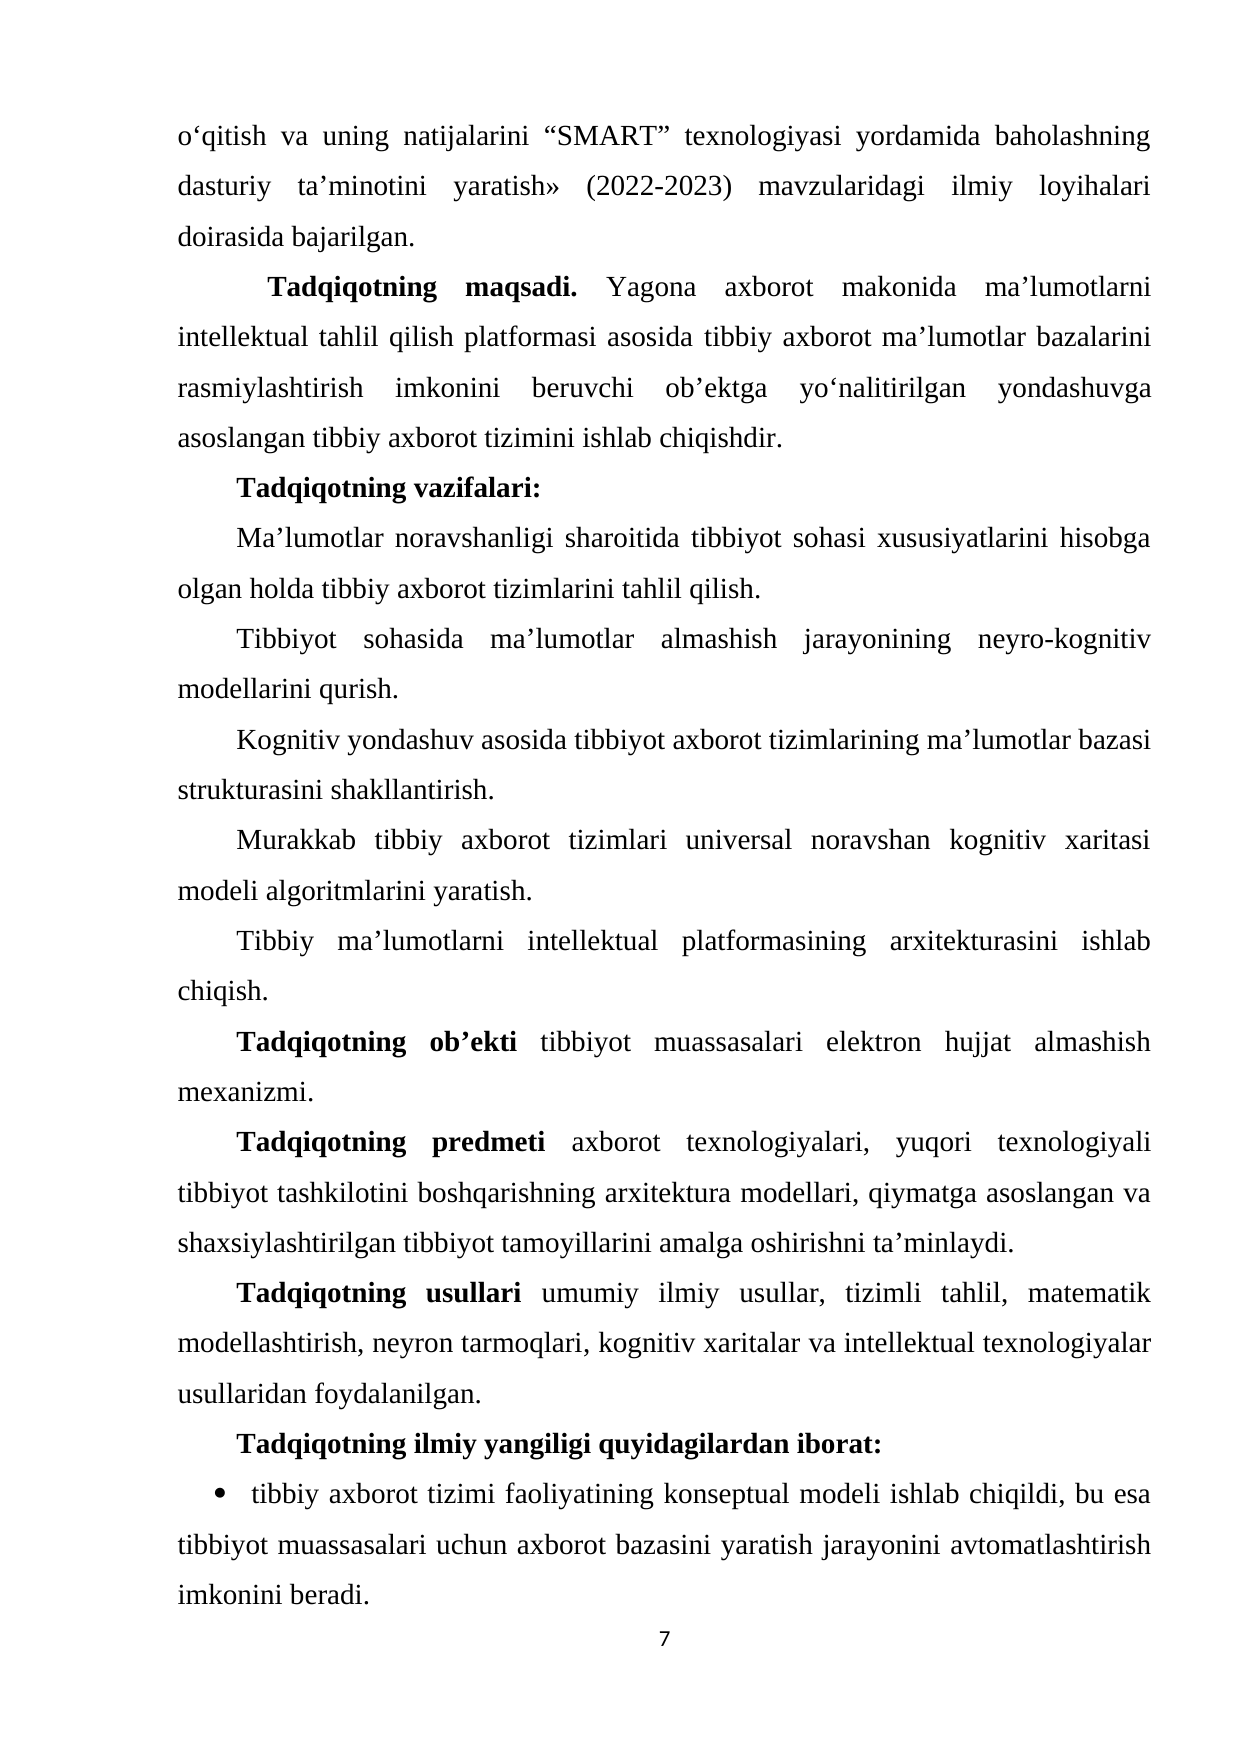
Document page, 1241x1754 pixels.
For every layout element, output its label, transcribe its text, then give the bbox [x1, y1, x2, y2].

text Tadqiqotning predmeti axborot texnologiyalari, yuqori texnologiyali tibbiyot tashkilotini boshqarishning arxitektura modellari, qiymatga asoslangan va shaxsiylashtirilgan tibbiyot tamoyillarini amalga oshirishni taʼminlaydi. [177, 1124, 1152, 1258]
text Tibbiyot sohasida maʼlumotlar almashish jarayonining neyro-kognitiv modellarini qurish. [177, 621, 1152, 705]
text Tadqiqotning maqsadi. Yagona axborot makonida maʼlumotlarni intellektual tahlil qilish platformasi asosida tibbiy axborot maʼlumotlar bazalarini rasmiylashtirish imkonini beruvchi ob’ektga yo‘nalitirilgan yondashuvga asoslangan tibbiy axborot tizimini ishlab chiqishdir. [177, 269, 1152, 453]
text Tadqiqotning usullari umumiy ilmiy usullar, tizimli tahlil, matematik modellashtirish, neyron tarmoqlari, kognitiv xaritalar va intellektual texnologiyalar usullaridan foydalanilgan. [177, 1275, 1152, 1409]
text Maʼlumotlar noravshanligi sharoitida tibbiyot sohasi xususiyatlarini hisobga olgan holda tibbiy axborot tizimlarini tahlil qilish. [177, 521, 1152, 604]
text Tadqiqotning vazifalari: [177, 470, 1152, 504]
text Murakkab tibbiy axborot tizimlari universal noravshan kognitiv xaritasi modeli algoritmlarini yaratish. [177, 822, 1152, 906]
text Tibbiy maʼlumotlarni intellektual platformasining arxitekturasini ishlab chiqish. [177, 923, 1152, 1007]
text Dissertatsiya tadqiqotining dissertatsiya bajarilgan oliy taʼlim muassasasini ilmiy-tadqiqot ishlari rejalari bilan bog‘liqligi. Dissertatsiya tadqiqoti Islom Karimov nomidagi Toshkent davlat texnika universiteti ilmiy-tadqiqot ishlari rejasining ИЗ-202011162 «Boʻlajak muhandis-kadrlarni masofaviy oʻqitish va uning natijalarini “SMART” texnologiyasi yordamida baholashning dasturiy taʼminotini yaratish» (2022-2023) mavzularidagi ilmiy loyihalari doirasida bajarilgan. [177, 118, 1152, 252]
text Tadqiqotning ob’ekti tibbiyot muassasalari elektron hujjat almashish mexanizmi. [177, 1024, 1152, 1108]
text Kognitiv yondashuv asosida tibbiyot axborot tizimlarining maʼlumotlar bazasi strukturasini shakllantirish. [177, 722, 1152, 806]
list tibbiy axborot tizimi faoliyatining konseptual modeli ishlab chiqildi, bu esa tibbiyot muassasalari uchun axborot bazasini yaratish jarayonini avtomatlashtirish imkonini beradi. [177, 1477, 1152, 1611]
text Tadqiqotning ilmiy yangiligi quyidagilardan iborat: [177, 1426, 1152, 1460]
